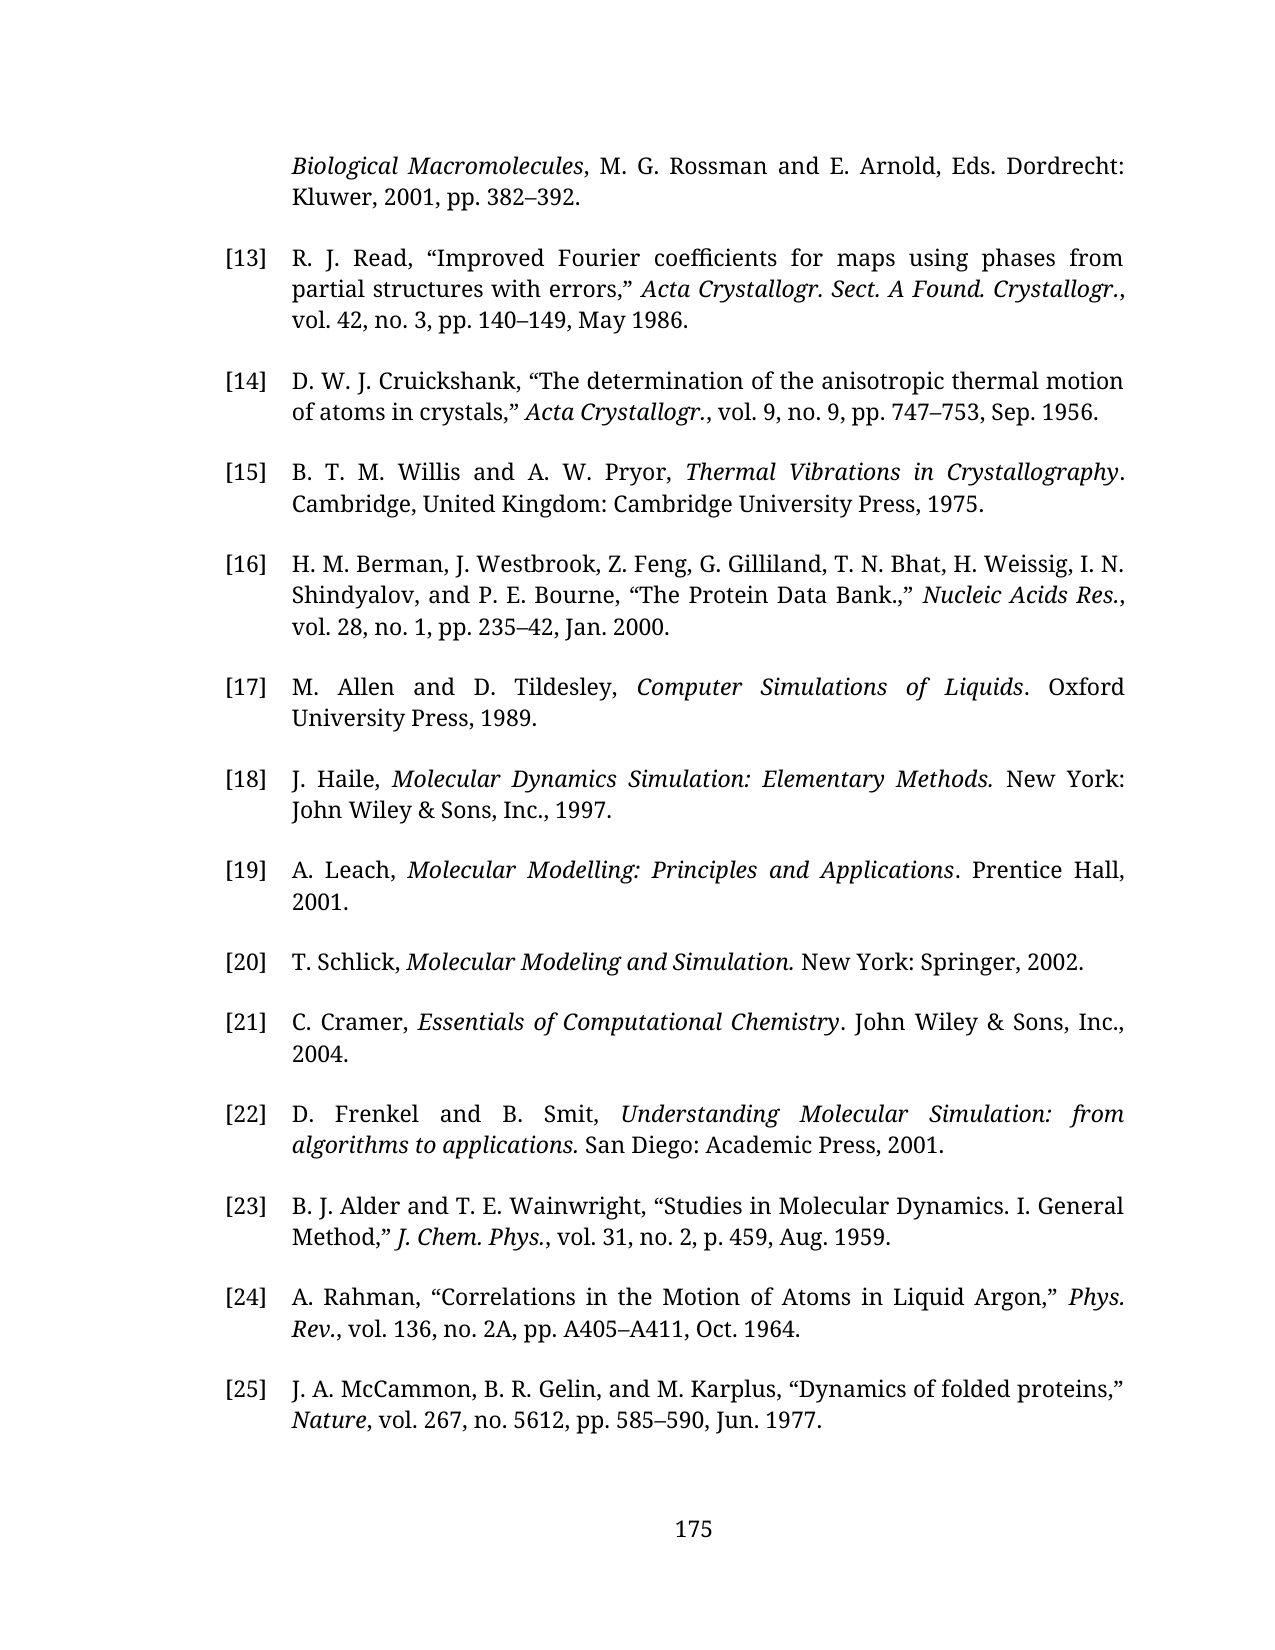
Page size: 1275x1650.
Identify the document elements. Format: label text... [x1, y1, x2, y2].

text [24] A. Rahman, “Correlations in the Motion of Atoms in Liquid Argon,” Phys. Rev., vol. 136, no. 2A, pp. A405–A411, Oct. 1964. [225, 1281, 1125, 1344]
text [22] D. Frenkel and B. Smit, Understanding Molecular Simulation: from algorithms to applications. San Diego: Academic Press, 2001. [225, 1098, 1125, 1160]
text [21] C. Cramer, Essentials of Computational Chemistry. John Wiley & Sons, Inc., 2004. [225, 1006, 1125, 1069]
text [18] J. Haile, Molecular Dynamics Simulation: Elementary Methods. New York: John Wiley & Sons, Inc., 1997. [225, 762, 1125, 825]
text [13] R. J. Read, “Improved Fourier coefficients for maps using phases from partial structures with errors,” Acta Crystallogr. Sect. A Found. Crystallogr., vol. 42, no. 3, pp. 140–149, May 1986. [225, 242, 1125, 335]
text [25] J. A. McCammon, B. R. Gelin, and M. Karplus, “Dynamics of folded proteins,” Nature, vol. 267, no. 5612, pp. 585–590, Jun. 1977. [225, 1373, 1125, 1435]
text [19] A. Leach, Molecular Modelling: Principles and Applications. Prentice Hall, 2001. [225, 854, 1125, 917]
text [20] T. Schlick, Molecular Modeling and Simulation. New York: Springer, 2002. [225, 946, 1125, 977]
text [17] M. Allen and D. Tildesley, Computer Simulations of Liquids. Oxford University Press, 1989. [225, 671, 1125, 733]
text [225, 150, 1125, 212]
text [16] H. M. Berman, J. Westbrook, Z. Feng, G. Gilliland, T. N. Bhat, H. Weissig, I. N. Shindyalov, and P. E. Bourne, “The Protein Data Bank.,” Nucleic Acids Res., vol. 28, no. 1, pp. 235–42, Jan. 2000. [225, 548, 1125, 642]
text [14] D. W. J. Cruickshank, “The determination of the anisotropic thermal motion of atoms in crystals,” Acta Crystallogr., vol. 9, no. 9, pp. 747–753, Sep. 1956. [225, 364, 1125, 427]
text [15] B. T. M. Willis and A. W. Pryor, Thermal Vibrations in Crystallography. Cambridge, United Kingdom: Cambridge University Press, 1975. [225, 456, 1125, 519]
text [23] B. J. Alder and T. E. Wainwright, “Studies in Molecular Dynamics. I. General Method,” J. Chem. Phys., vol. 31, no. 2, p. 459, Aug. 1959. [225, 1189, 1125, 1252]
